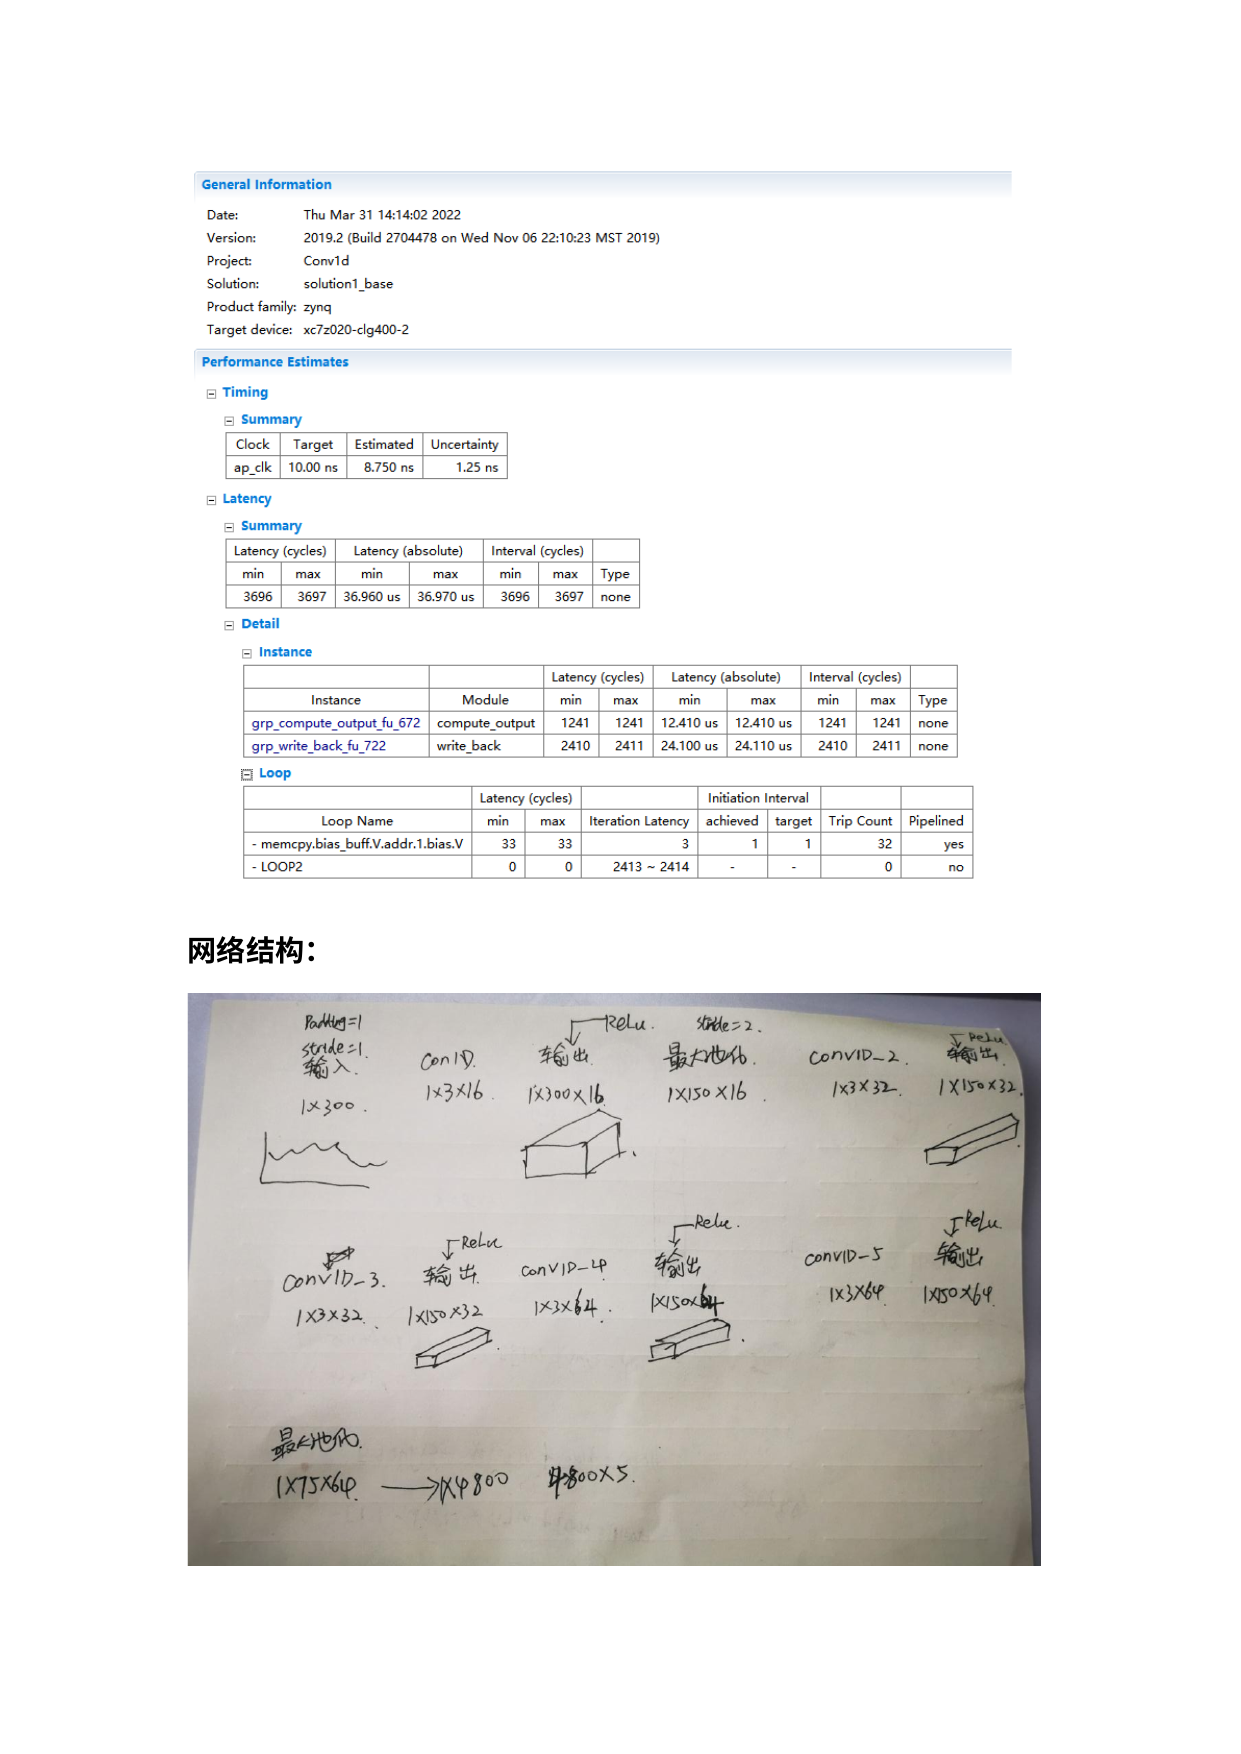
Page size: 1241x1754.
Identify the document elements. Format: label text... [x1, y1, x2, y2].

picture [187, 162, 1012, 888]
picture [189, 993, 1041, 1566]
list 网络结构： [187, 917, 1053, 982]
